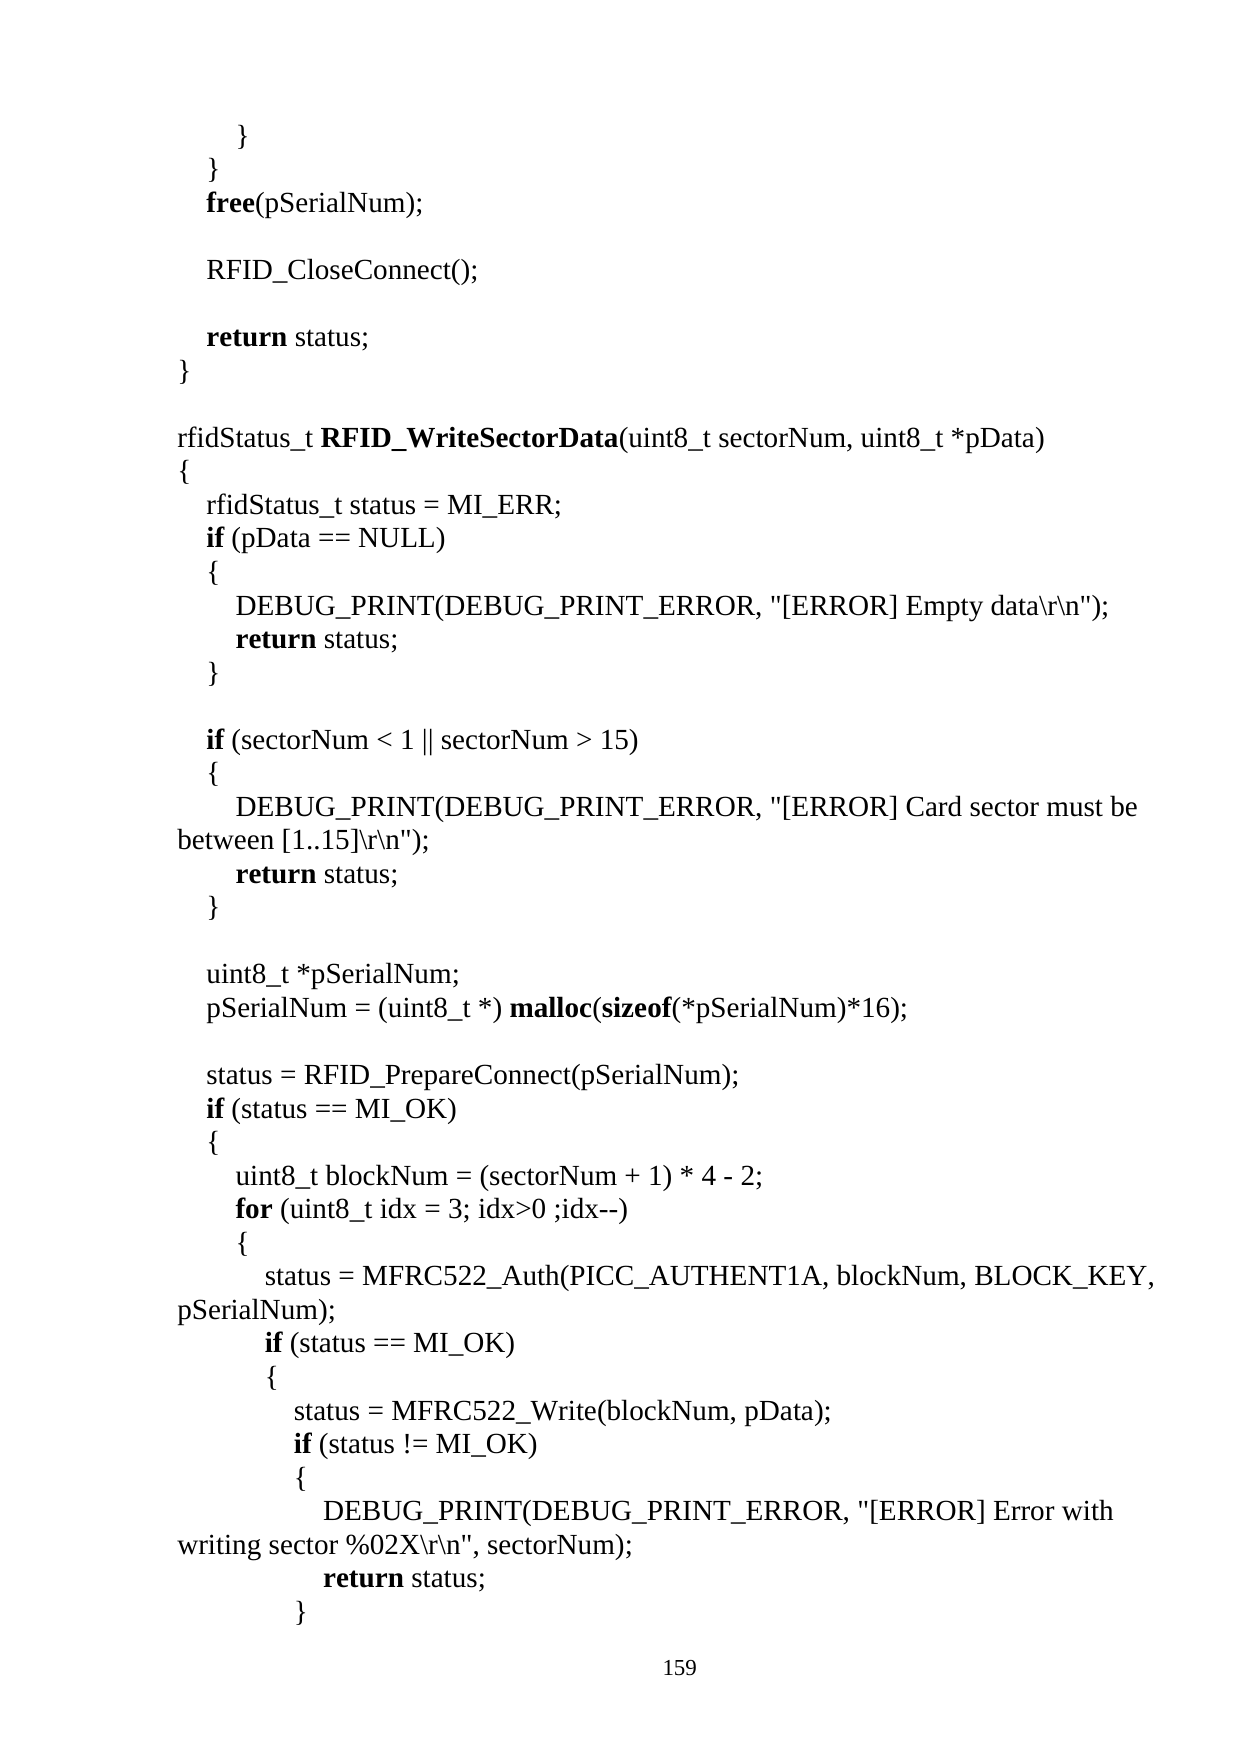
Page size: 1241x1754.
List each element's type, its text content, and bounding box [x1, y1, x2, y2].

text } [177, 353, 1182, 386]
text rfidStatus_t status = MI_ERR; [177, 487, 1182, 521]
text if (status != MI_OK) [177, 1426, 1182, 1460]
text RFID_CloseConnect(); [177, 252, 1182, 286]
text pSerialNum = (uint8_t *) malloc(sizeof(*pSerialNum)*16); [177, 990, 1182, 1024]
text status = RFID_PrepareConnect(pSerialNum); [177, 1057, 1182, 1091]
text { [177, 755, 1182, 789]
text DEBUG_PRINT(DEBUG_PRINT_ERROR, "[ERROR] Empty data\r\n"); [177, 588, 1182, 621]
text status = MFRC522_Write(blockNum, pData); [177, 1393, 1182, 1426]
text { [177, 453, 1182, 487]
text return status; [177, 1560, 1182, 1594]
text } [177, 1594, 1182, 1627]
text return status; [177, 621, 1182, 655]
text if (sectorNum < 1 || sectorNum > 15) [177, 722, 1182, 755]
text } [177, 889, 1182, 923]
text } [177, 152, 1182, 185]
text if (pData == NULL) [177, 521, 1182, 554]
text { [177, 1225, 1182, 1258]
text return status; [177, 319, 1182, 353]
text uint8_t blockNum = (sectorNum + 1) * 4 - 2; [177, 1158, 1182, 1191]
text } [177, 655, 1182, 688]
text { [177, 1460, 1182, 1493]
text DEBUG_PRINT(DEBUG_PRINT_ERROR, "[ERROR] Error with writing sector %02X\r\n", sectorNum); [177, 1493, 1182, 1560]
text if (status == MI_OK) [177, 1326, 1182, 1359]
text return status; [177, 856, 1182, 889]
text rfidStatus_t RFID_WriteSectorData(uint8_t sectorNum, uint8_t *pData) [177, 420, 1182, 453]
text if (status == MI_OK) [177, 1091, 1182, 1124]
text } [177, 118, 1182, 152]
text DEBUG_PRINT(DEBUG_PRINT_ERROR, "[ERROR] Card sector must be between [1..15]\r\n"); [177, 789, 1182, 856]
text { [177, 554, 1182, 588]
text status = MFRC522_Auth(PICC_AUTHENT1A, blockNum, BLOCK_KEY, pSerialNum); [177, 1258, 1182, 1326]
text free(pSerialNum); [177, 185, 1182, 219]
text for (uint8_t idx = 3; idx>0 ;idx--) [177, 1191, 1182, 1225]
text { [177, 1359, 1182, 1393]
text { [177, 1124, 1182, 1158]
text uint8_t *pSerialNum; [177, 957, 1182, 990]
